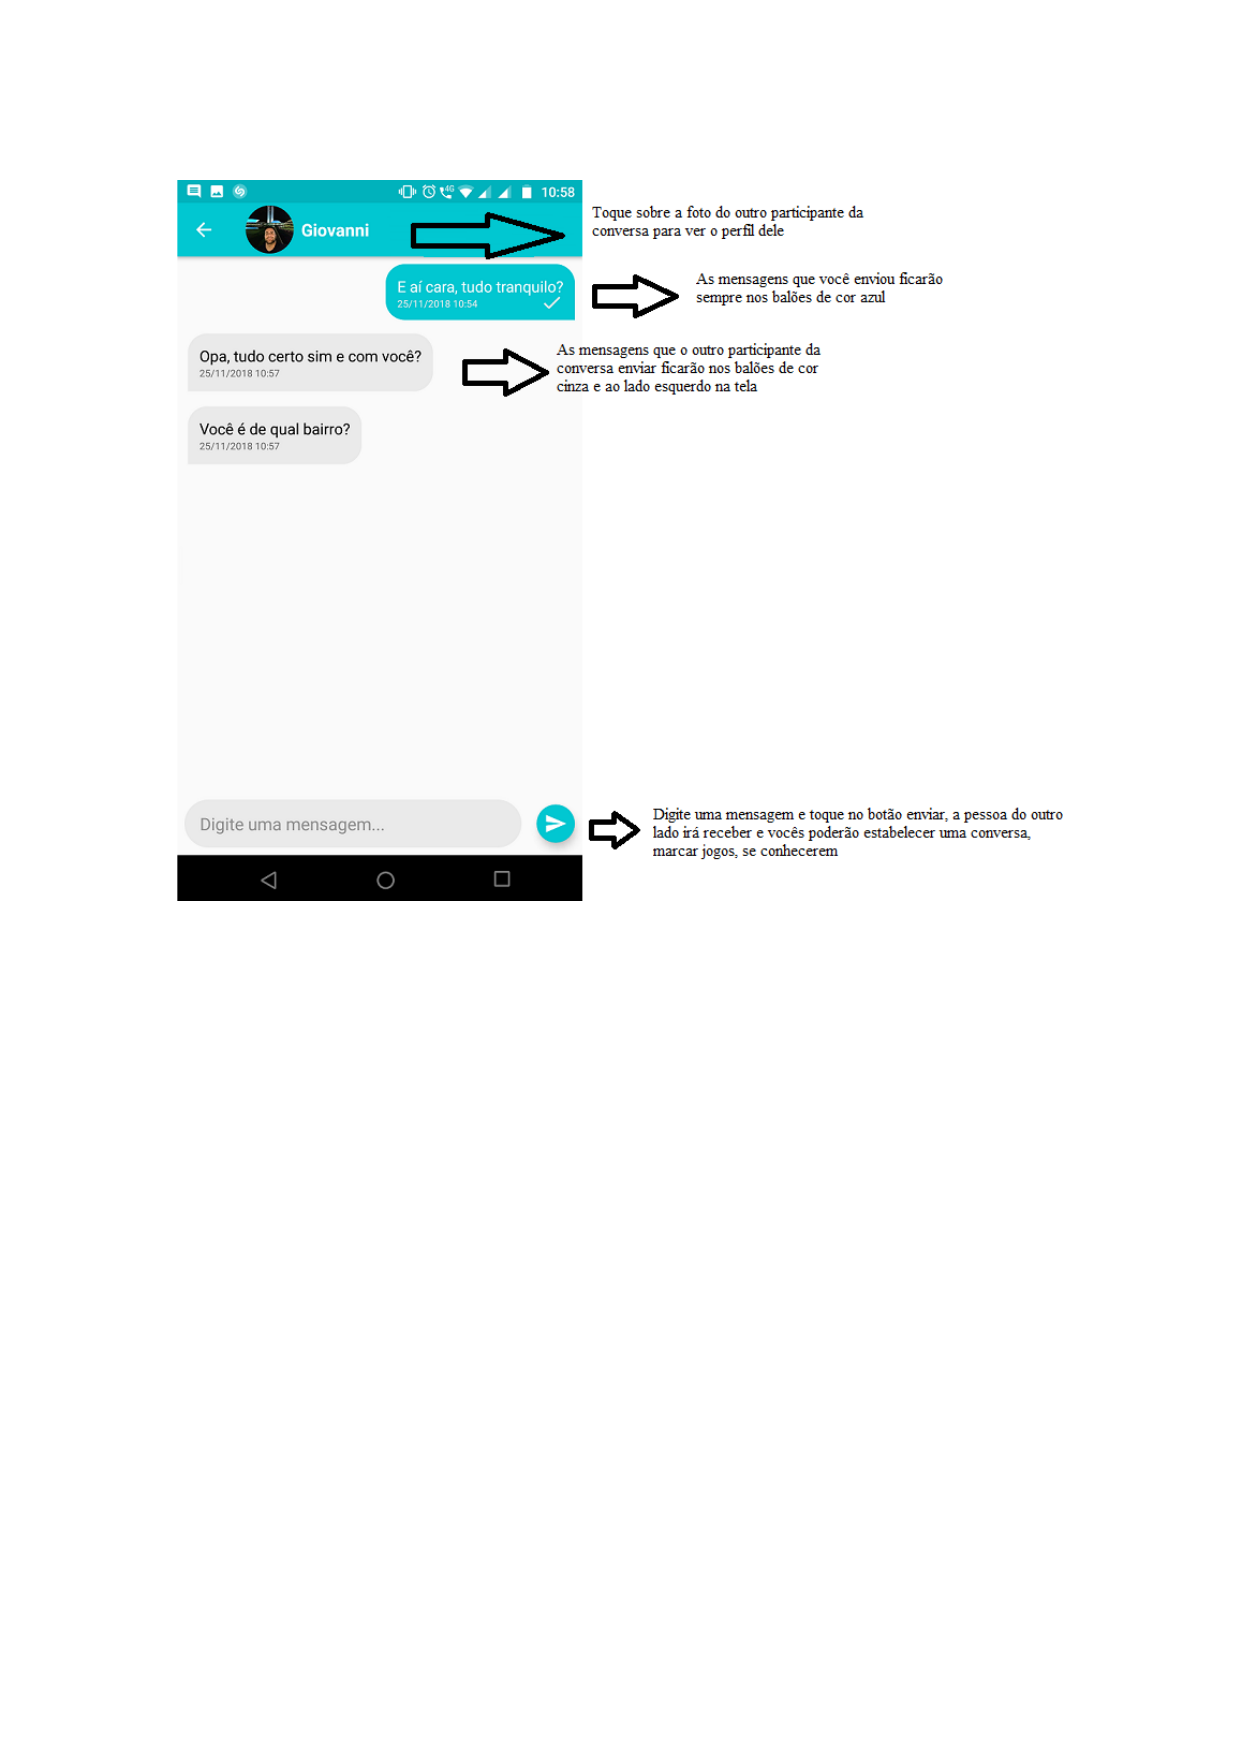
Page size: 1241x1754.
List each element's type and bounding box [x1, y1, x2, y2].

picture [177, 180, 1123, 901]
